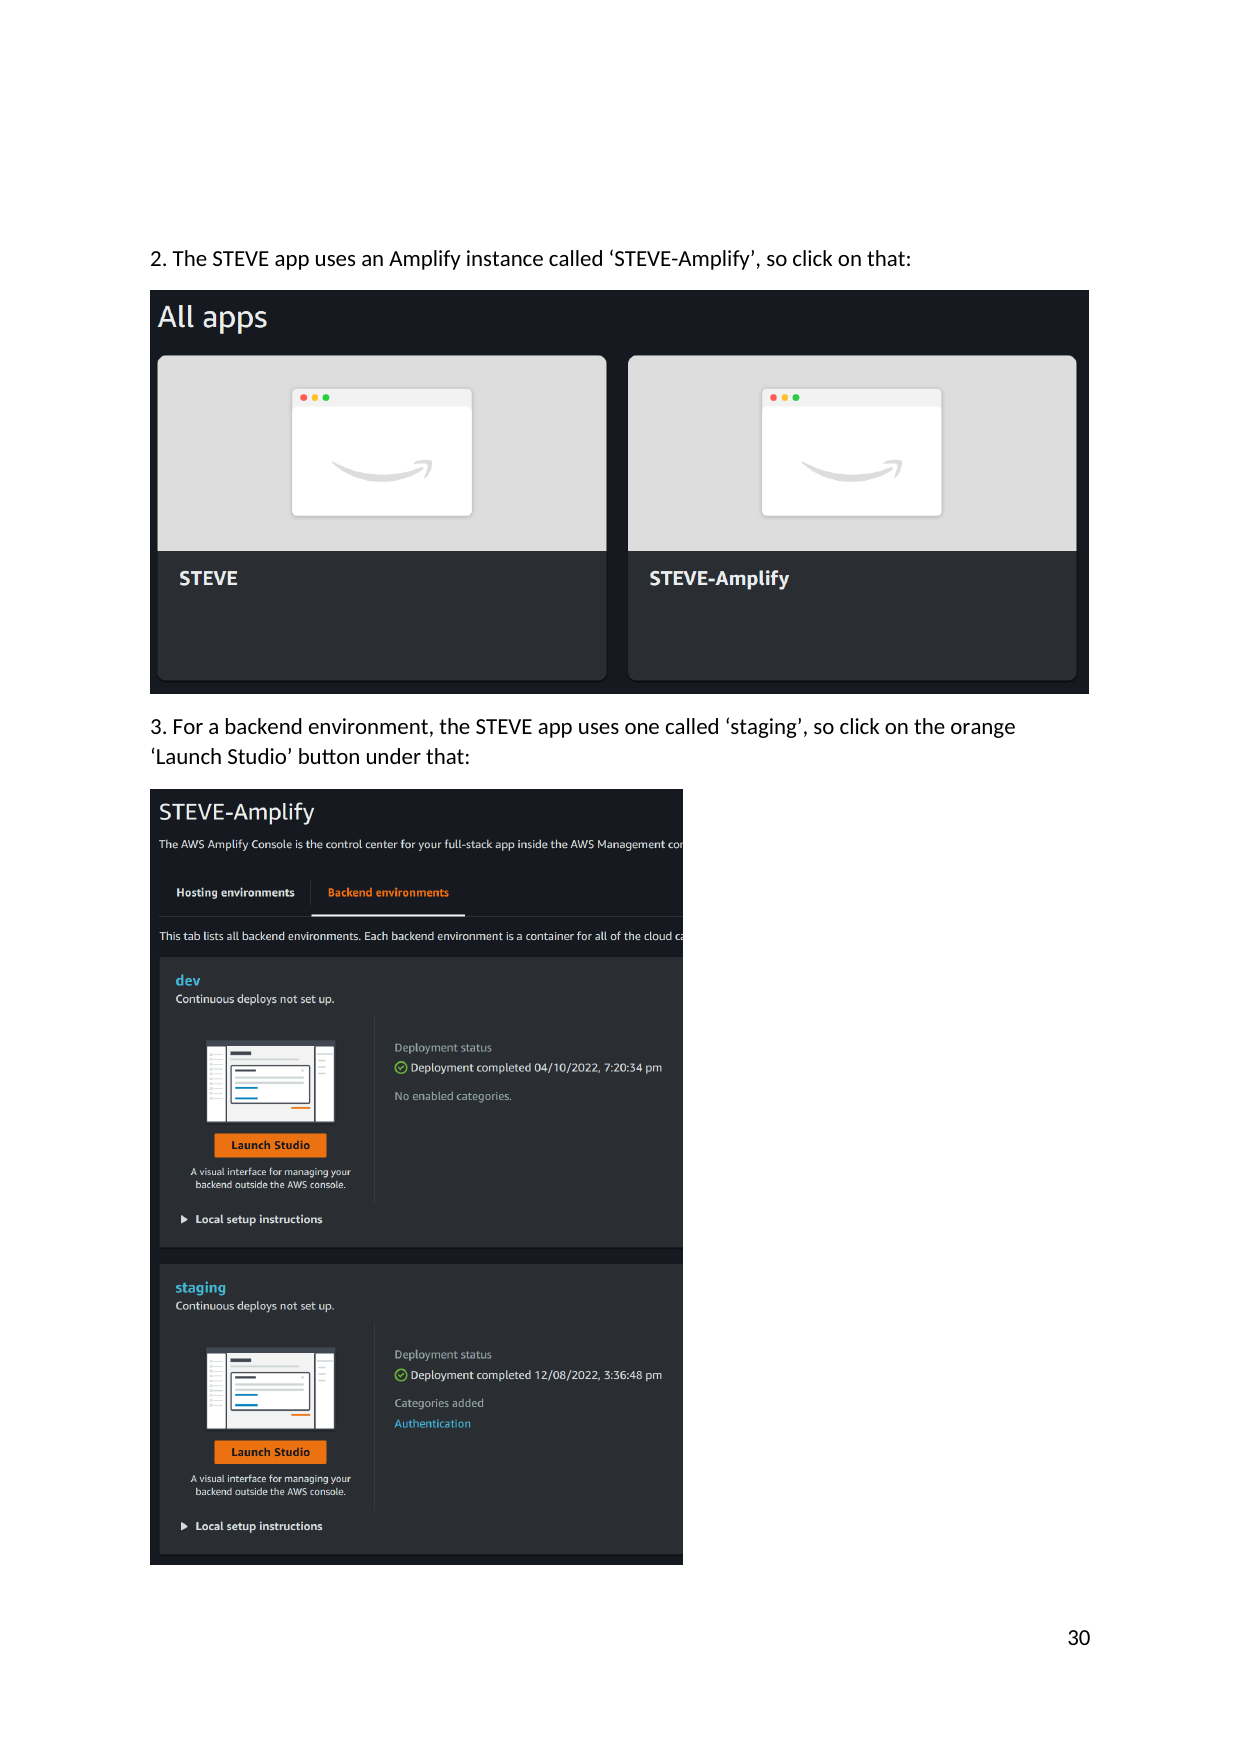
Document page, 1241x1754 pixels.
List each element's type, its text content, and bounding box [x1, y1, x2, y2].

text 3. For a backend environment, the STEVE app uses one called ‘staging’, so click on the orange ‘Launch Studio’ button under that: [150, 712, 1090, 770]
text 2. The STEVE app uses an Amplify instance called ‘STEVE-Amplify’, so click on that: [150, 244, 1090, 272]
picture [150, 789, 683, 1565]
picture [150, 290, 1089, 694]
